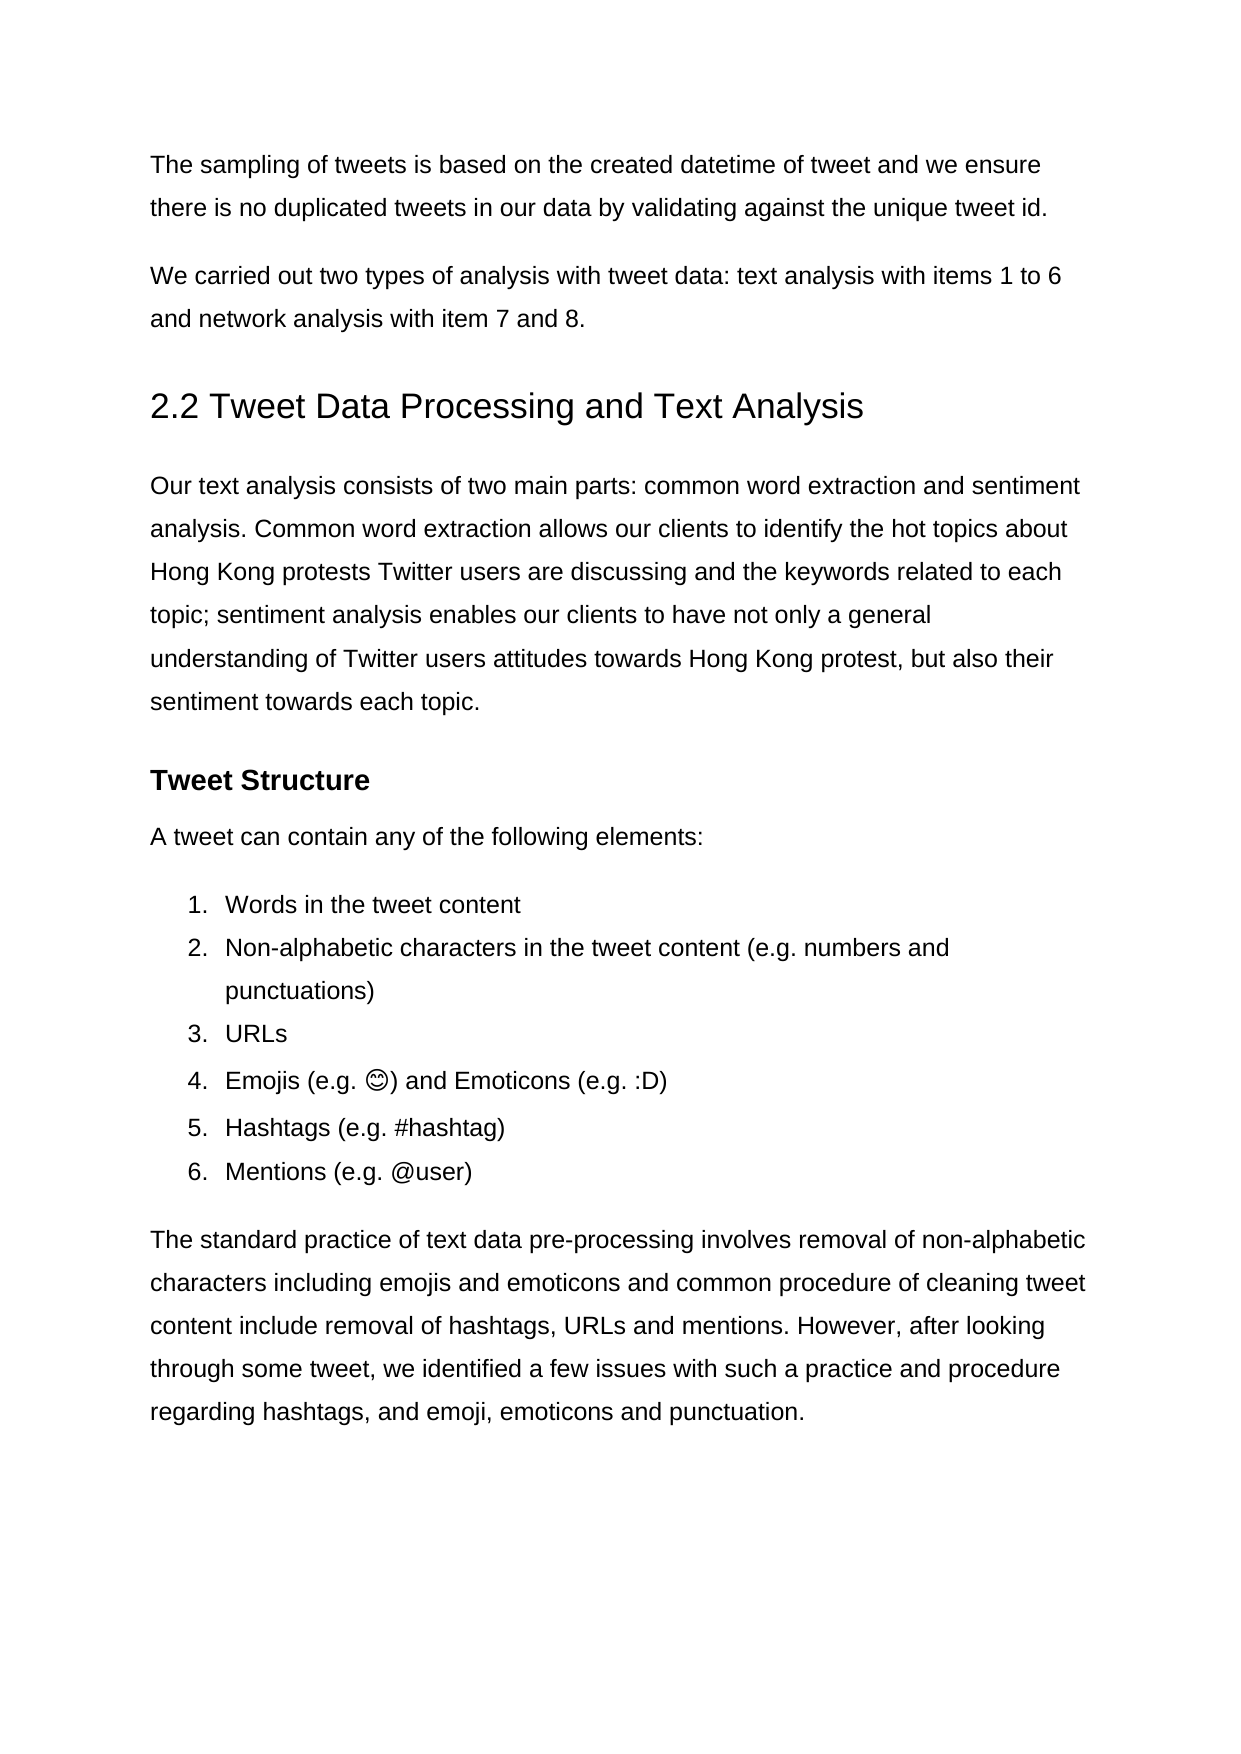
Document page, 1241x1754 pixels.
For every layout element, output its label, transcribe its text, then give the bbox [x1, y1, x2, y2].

text Our text analysis consists of two main parts: common word extraction and sentiment analysis. Common word extraction allows our clients to identify the hot topics about Hong Kong protests Twitter users are discussing and the keywords related to each topic; sentiment analysis enables our clients to have not only a general understanding of Twitter users attitudes towards Hong Kong protest, but also their sentiment towards each topic. [150, 471, 1090, 715]
list Non-alphabetic characters in the tweet content (e.g. numbers and punctuations) [187, 933, 1090, 1005]
list Words in the tweet content [187, 890, 1090, 919]
list URLs [187, 1019, 1090, 1048]
subtitle 2.2 Tweet Data Processing and Text Analysis [150, 385, 1090, 426]
text The sampling of tweets is based on the created datetime of tweet and we ensure there is no duplicated tweets in our data by validating against the unique tweet id. [150, 150, 1090, 222]
text A tweet can contain any of the following elements: [150, 822, 1090, 851]
subtitle Tweet Structure [150, 763, 1090, 797]
text The standard practice of text data pre-processing involves removal of non-alphabetic characters including emojis and emoticons and common procedure of cleaning tweet content include removal of hashtags, URLs and mentions. However, after looking through some tweet, we identified a few issues with such a practice and procedure regarding hashtags, and emoji, emoticons and punctuation. [150, 1225, 1090, 1426]
list Hashtags (e.g. #hashtag) [187, 1113, 1090, 1142]
text We carried out two types of analysis with tweet data: text analysis with items 1 to 6 and network analysis with item 7 and 8. [150, 261, 1090, 333]
list Emojis (e.g. 😊) and Emoticons (e.g. :D) [187, 1062, 1090, 1096]
list Mentions (e.g. @user) [187, 1157, 1090, 1185]
